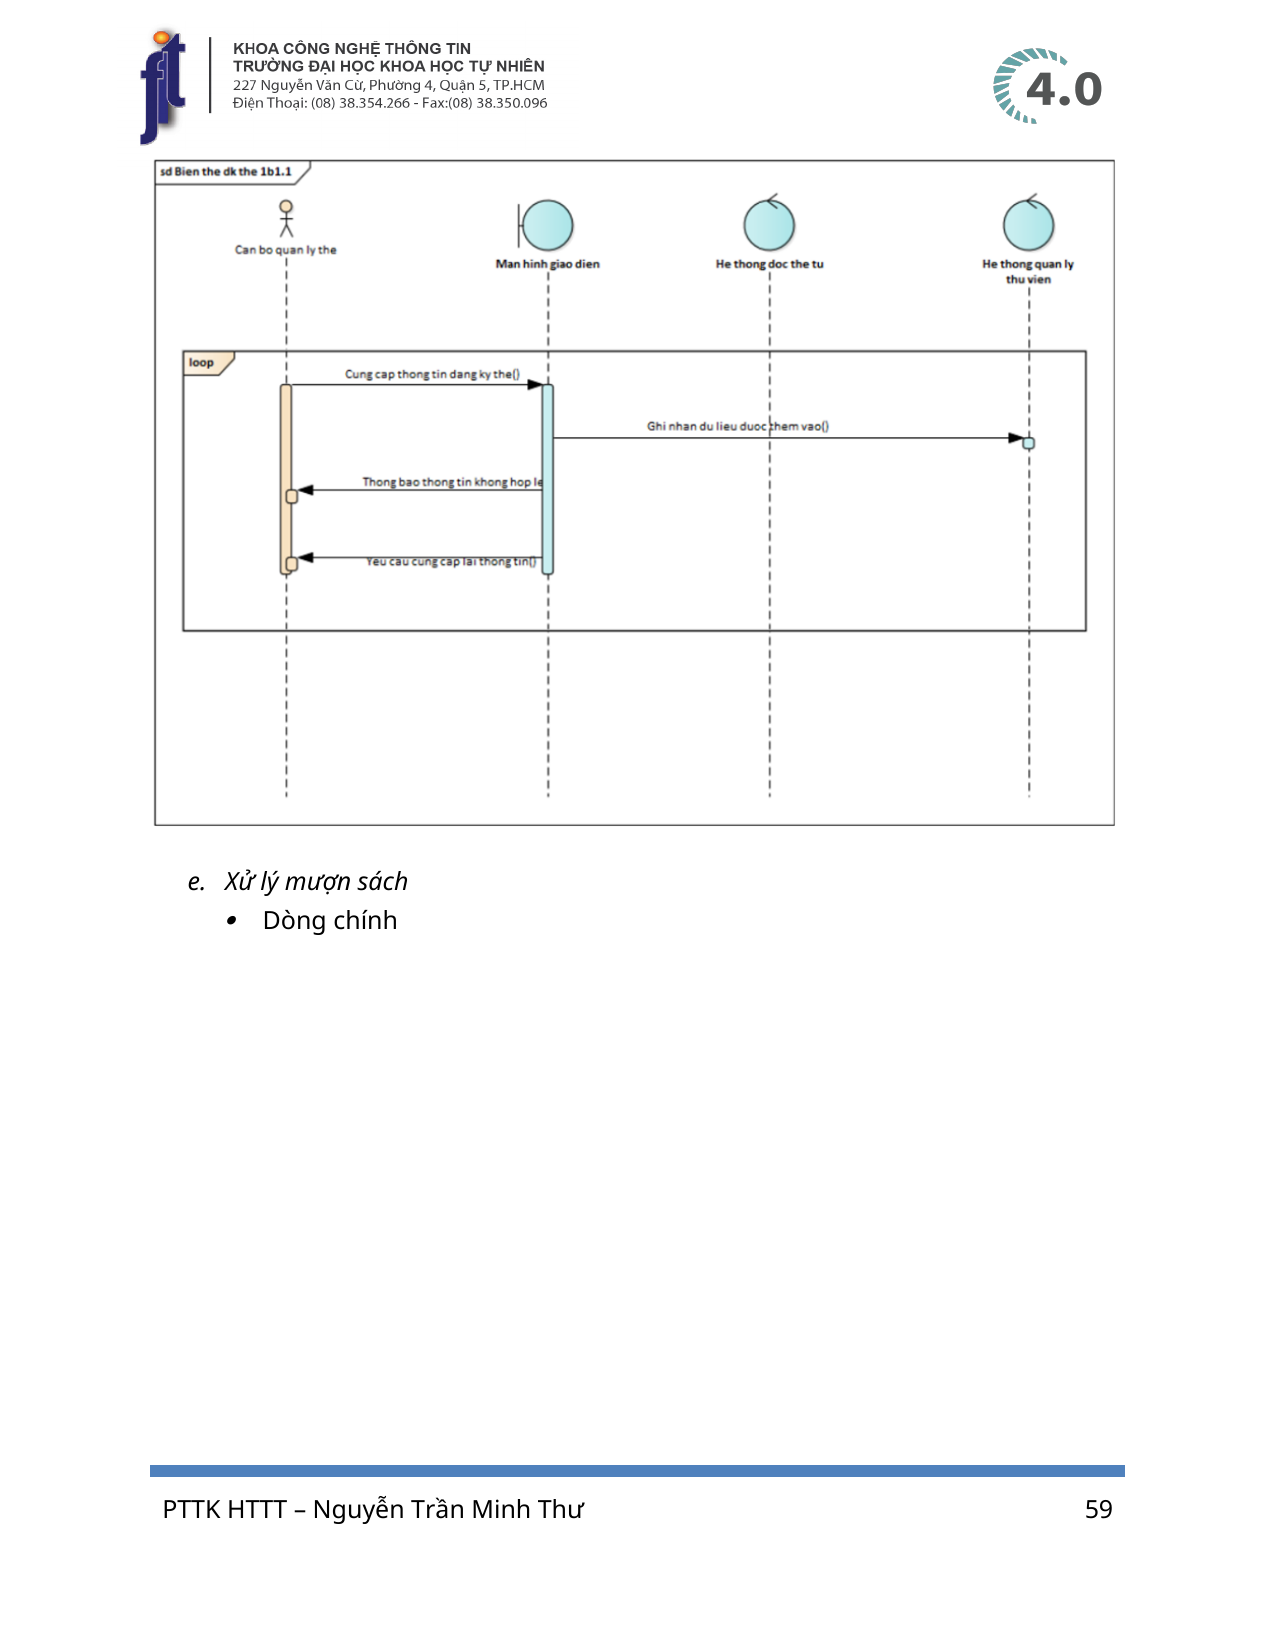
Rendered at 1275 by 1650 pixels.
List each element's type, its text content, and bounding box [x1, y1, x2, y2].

list Xử lý mượn sách [187, 863, 1125, 898]
picture [117, 21, 1125, 838]
picture [985, 41, 1108, 127]
list Dòng chính [225, 903, 1125, 937]
